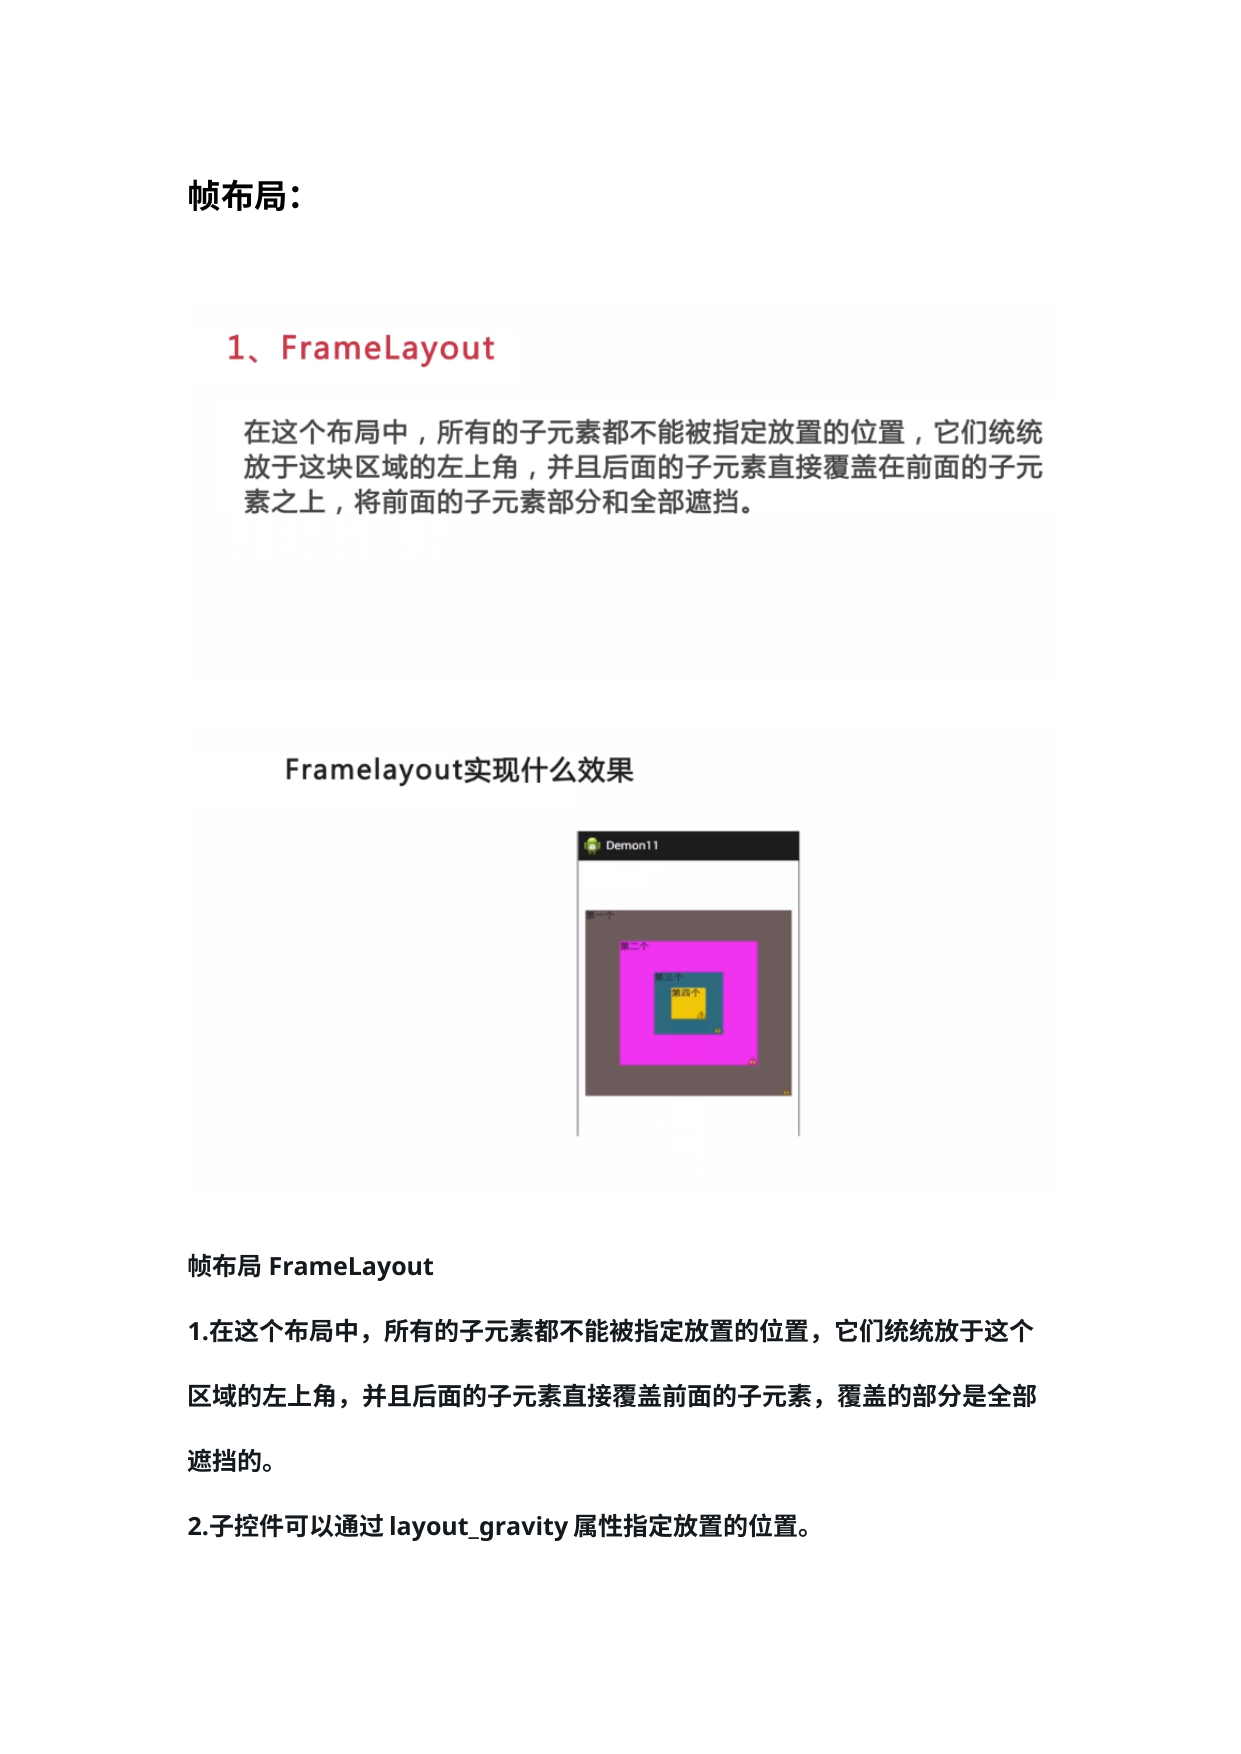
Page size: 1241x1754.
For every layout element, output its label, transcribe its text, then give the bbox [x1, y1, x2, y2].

text 2.子控件可以通过layout_gravity属性指定放置的位置。 [187, 1492, 1053, 1557]
picture [187, 711, 1053, 1226]
picture [187, 289, 1053, 684]
text 1.在这个布局中，所有的子元素都不能被指定放置的位置，它们统统放于这个区域的左上角，并且后面的子元素直接覆盖前面的子元素，覆盖的部分是全部遮挡的。 [187, 1297, 1053, 1492]
subtitle 帧布局： [187, 162, 1053, 227]
text 帧布局 FrameLayout [187, 1232, 1053, 1297]
